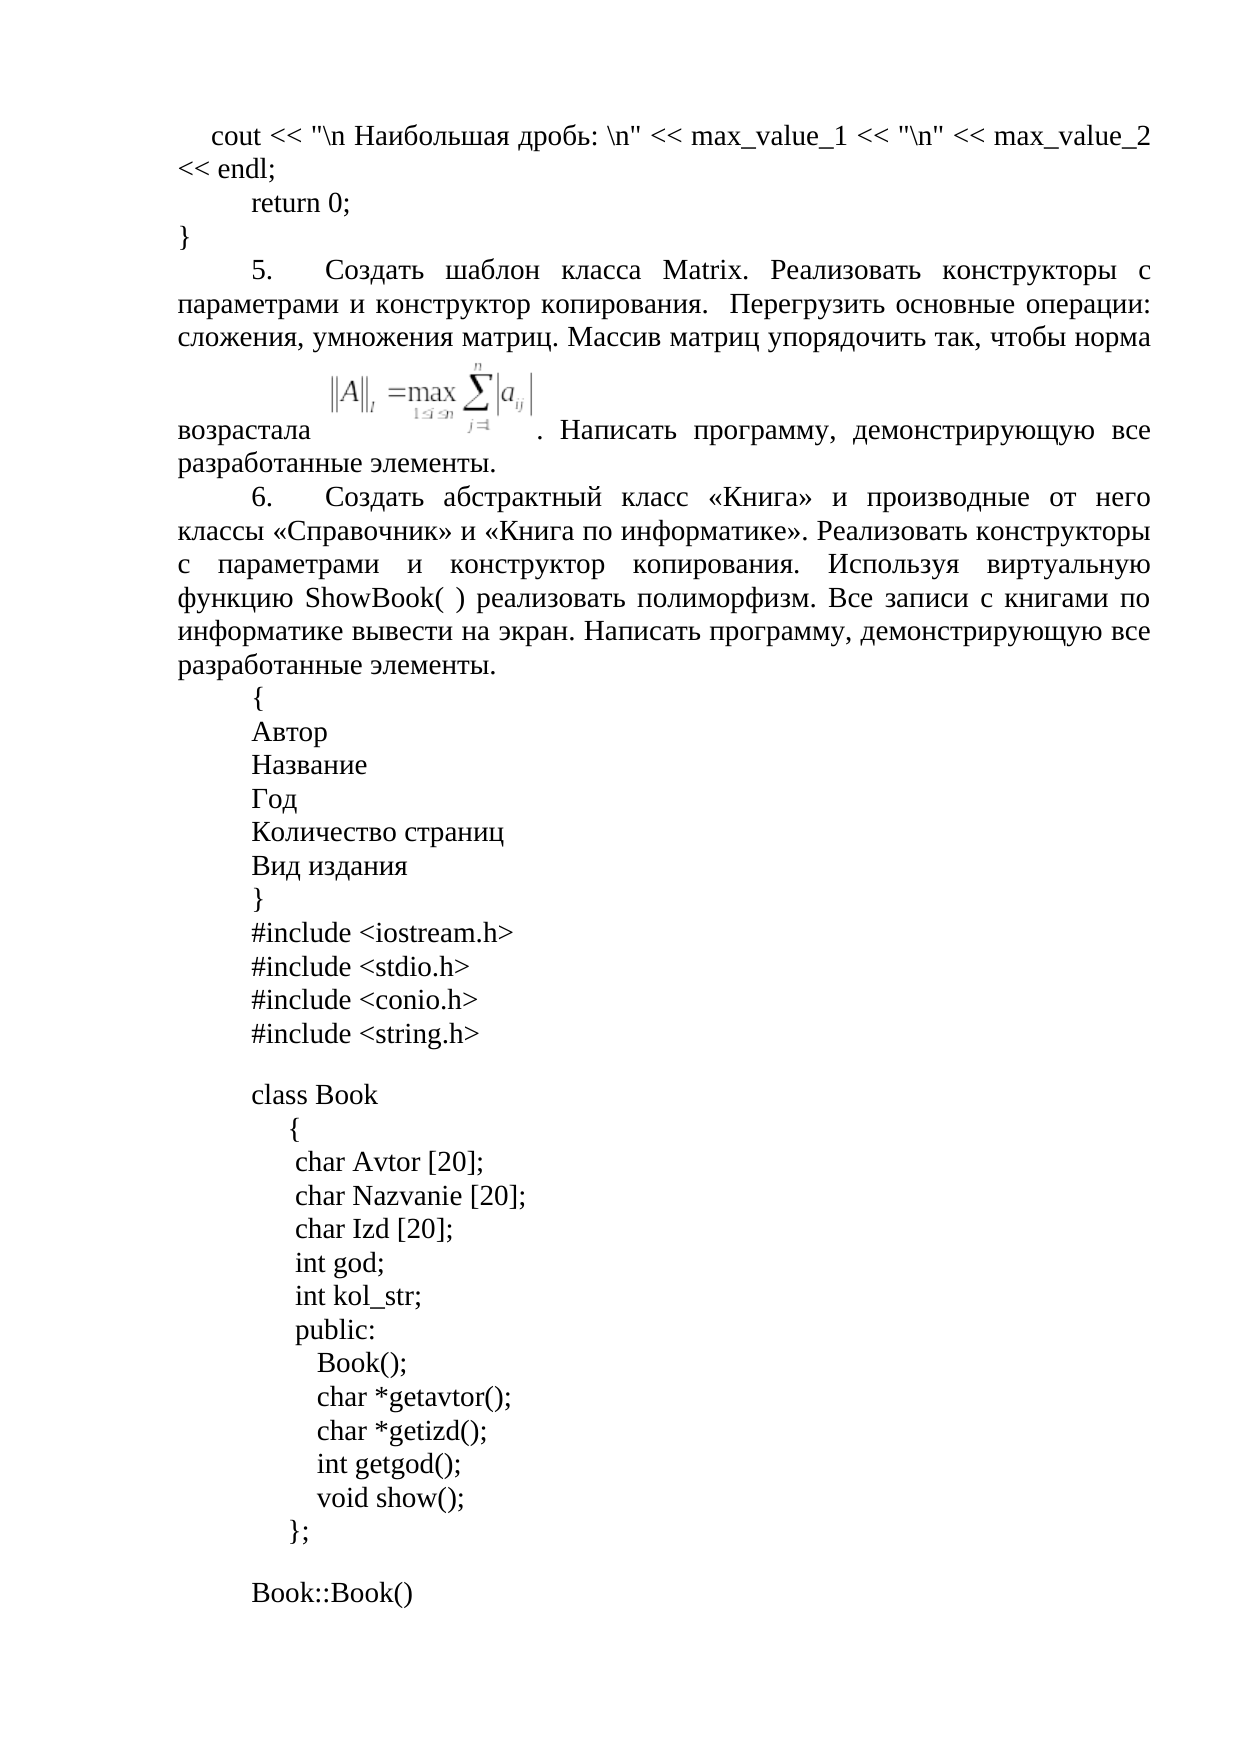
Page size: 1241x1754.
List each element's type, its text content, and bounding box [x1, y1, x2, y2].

text Book::Book() [177, 1575, 1152, 1608]
text char Izd [20]; [177, 1211, 1152, 1245]
text int god; [177, 1245, 1152, 1278]
text Название [177, 747, 1152, 781]
text cout << "\n Наибольшая дробь: \n" << max_value_1 << "\n" << max_value_2 << endl; [177, 118, 1152, 185]
text char *getavtor(); [177, 1379, 1152, 1413]
text } [177, 219, 1152, 252]
text class Book [177, 1077, 1152, 1111]
text }; [177, 1513, 1152, 1547]
list Создать абстрактный класс «Книга» и производные от него классы «Справочник» и «Книга по информатике». Реализовать конструкторы с параметрами и конструктор копирования. Используя виртуальную функцию ShowBook( ) реализовать полиморфизм. Все записи с книгами по информатике вывести на экран. Написать программу, демонстрирующую все разработанные элементы. [177, 479, 1152, 680]
text int getgod(); [177, 1446, 1152, 1480]
text return 0; [177, 185, 1152, 219]
text char Nazvanie [20]; [177, 1178, 1152, 1211]
text #include <string.h> [177, 1016, 1152, 1049]
text char *getizd(); [177, 1413, 1152, 1446]
text void show(); [177, 1480, 1152, 1513]
list Создать шаблон класса Matrix. Реализовать конструкторы с параметрами и конструктор копирования. Перегрузить основные операции: сложения, умножения матриц. Массив матриц упорядочить так, чтобы норма возрастала . Написать программу, демонстрирующую все разработанные элементы. [177, 252, 1152, 479]
text { [177, 1111, 1152, 1144]
text Год [177, 781, 1152, 814]
text #include <iostream.h> [177, 915, 1152, 949]
text } [177, 882, 1152, 915]
text Количество страниц [177, 814, 1152, 848]
text int kol_str; [177, 1278, 1152, 1312]
text Вид издания [177, 848, 1152, 882]
text { [177, 680, 1152, 714]
text #include <conio.h> [177, 982, 1152, 1016]
text #include <stdio.h> [177, 949, 1152, 982]
text Book(); [177, 1346, 1152, 1379]
text Автор [177, 714, 1152, 747]
text public: [177, 1312, 1152, 1346]
text char Avtor [20]; [177, 1144, 1152, 1178]
